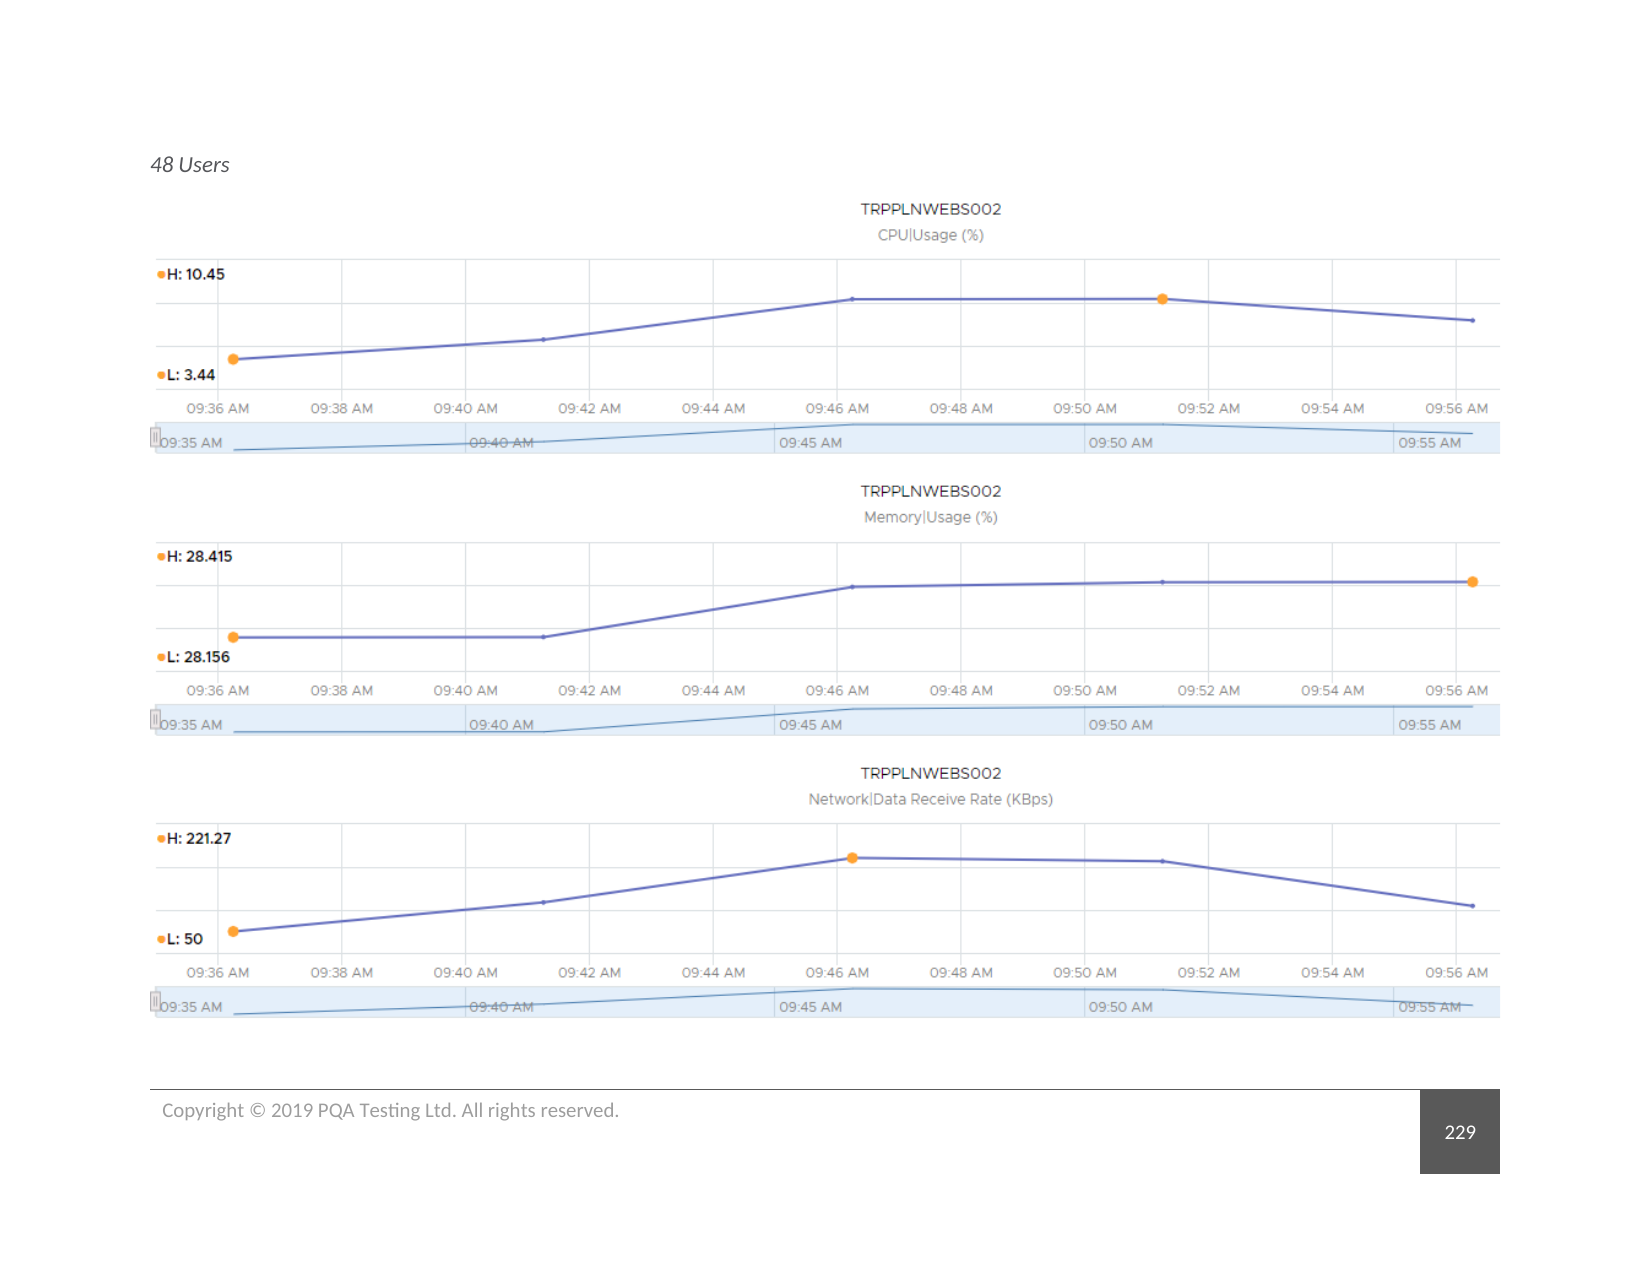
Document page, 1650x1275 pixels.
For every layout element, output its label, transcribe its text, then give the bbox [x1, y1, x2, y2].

picture [150, 200, 1500, 1034]
text 48 Users [150, 150, 1500, 178]
